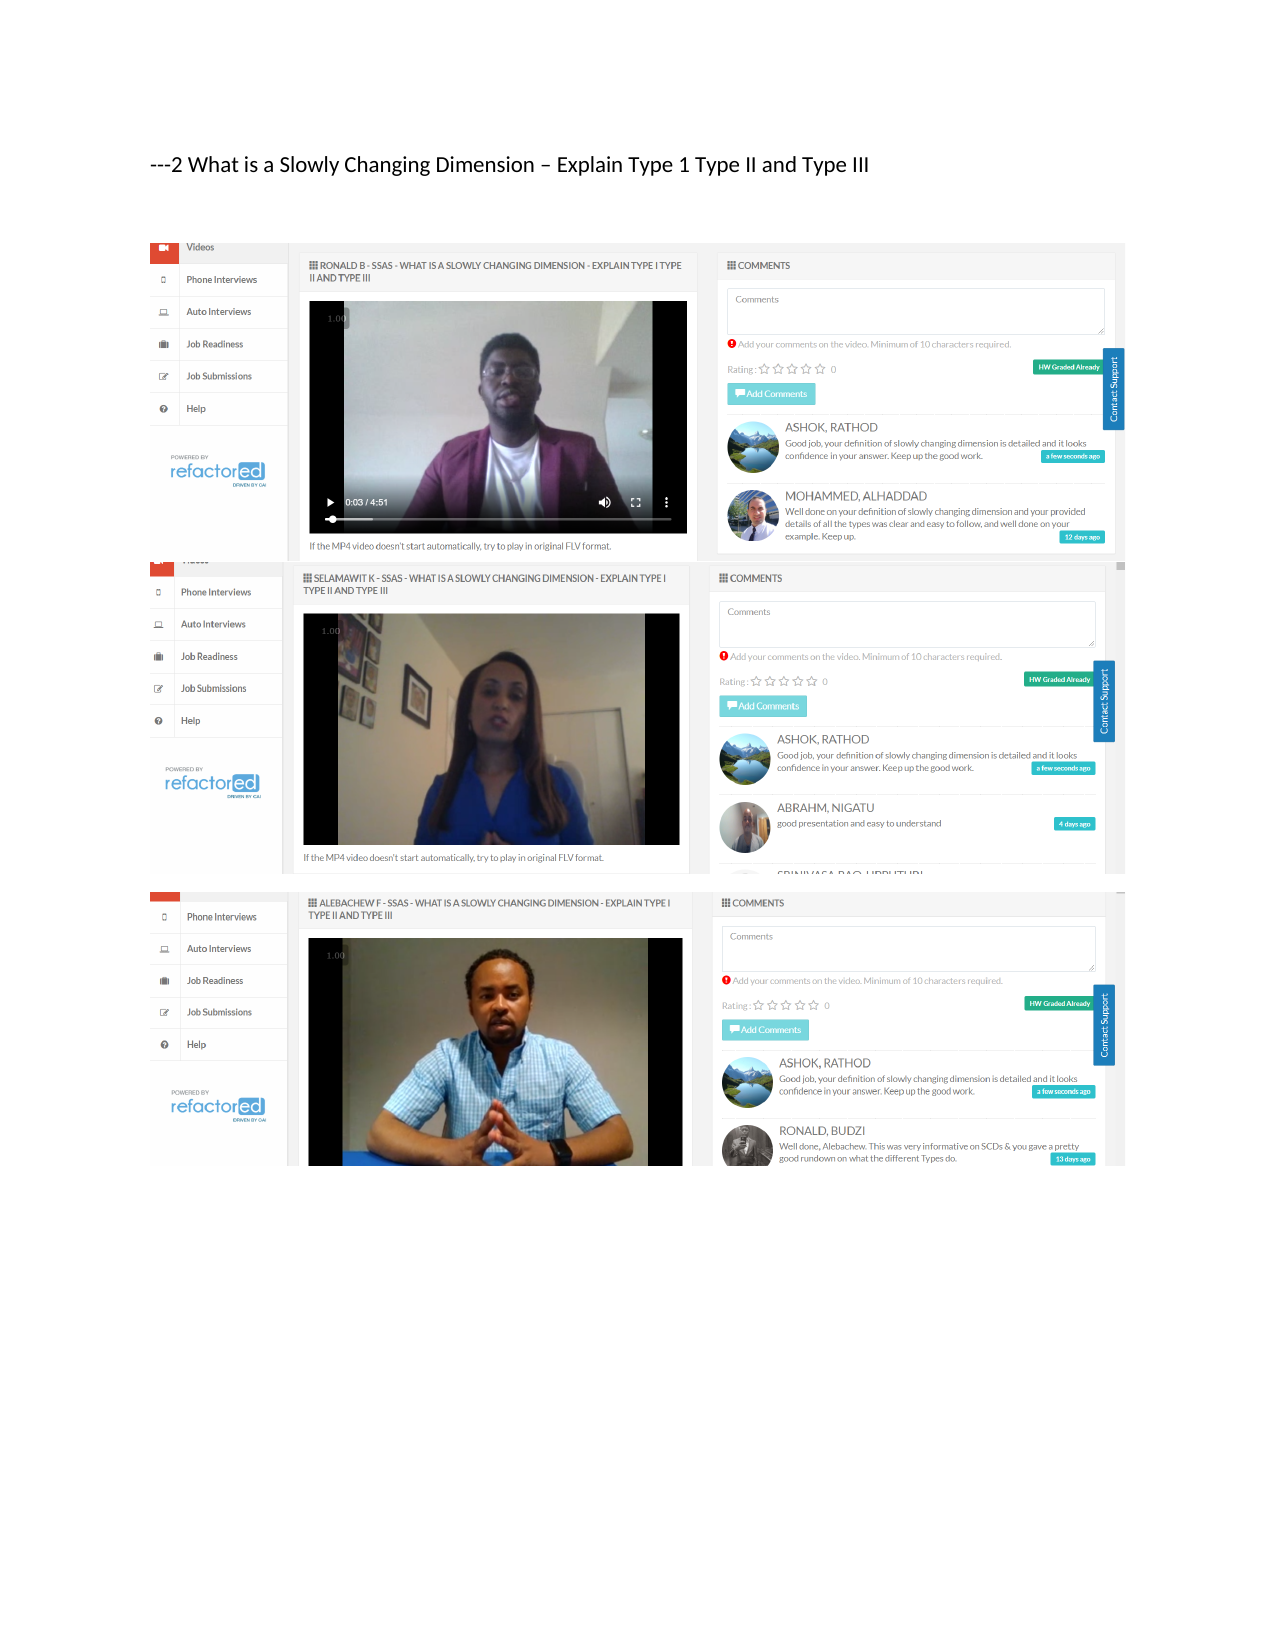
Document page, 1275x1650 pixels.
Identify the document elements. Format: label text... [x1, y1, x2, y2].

picture [150, 243, 1125, 561]
picture [150, 892, 1125, 1166]
text ---2 What is a Slowly Changing Dimension – Explain Type 1 Type II and Type III [150, 150, 1125, 178]
picture [150, 562, 1125, 874]
